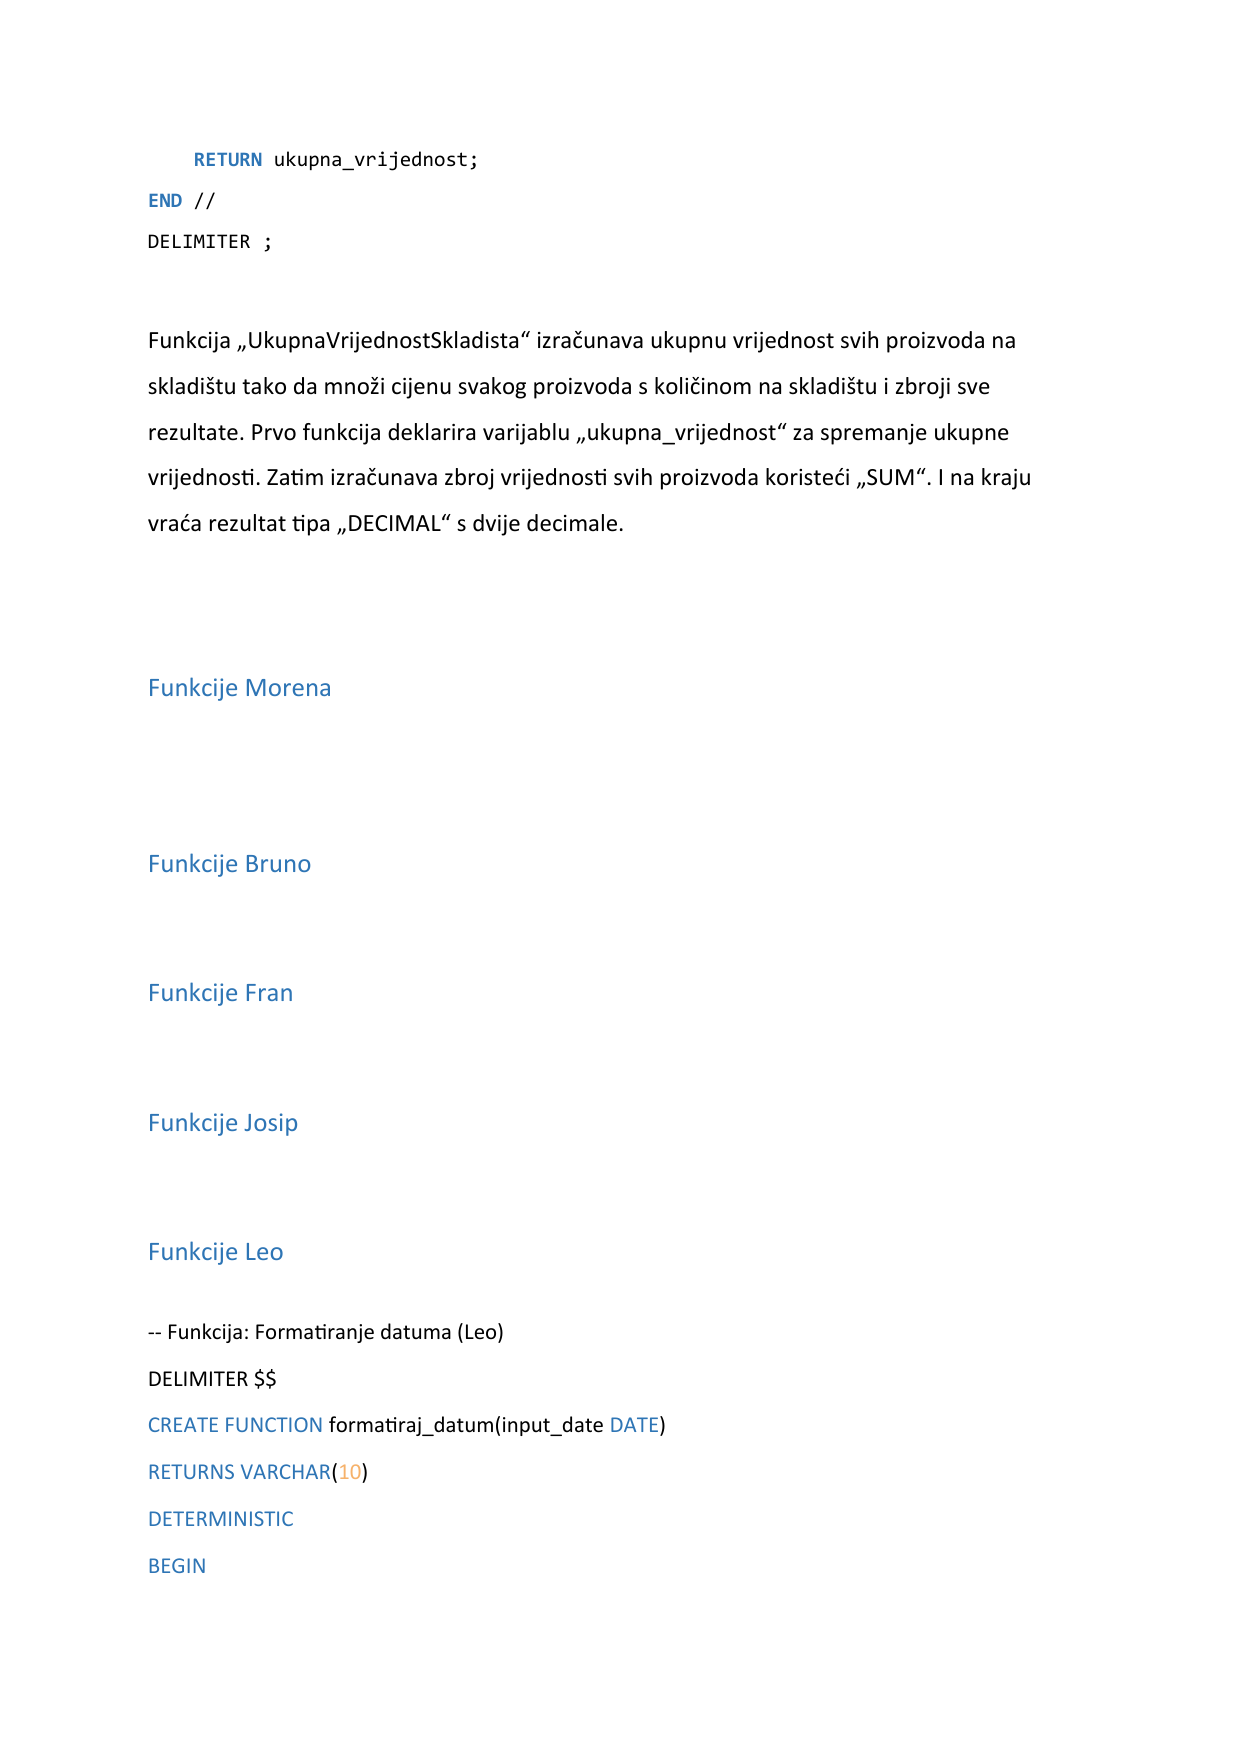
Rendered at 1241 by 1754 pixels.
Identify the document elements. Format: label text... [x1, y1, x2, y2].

text DELIMITER $$ [148, 1364, 1093, 1392]
text BEGIN [148, 1551, 1093, 1579]
text END // [148, 189, 1093, 213]
text -- Funkcija: Formatiranje datuma (Leo) [148, 1317, 1093, 1345]
text Funkcija „UkupnaVrijednostSkladista“ izračunava ukupnu vrijednost svih proizvoda na skladištu tako da množi cijenu svakog proizvoda s količinom na skladištu i zbroji sve rezultate. Prvo funkcija deklarira varijablu „ukupna_vrijednost“ za spremanje ukupne vrijednosti. Zatim izračunava zbroj vrijednosti svih proizvoda koristeći „SUM“. I na kraju vraća rezultat tipa „DECIMAL“ s dvije decimale. [148, 324, 1093, 538]
subtitle Funkcije Leo [148, 1234, 1093, 1267]
subtitle Funkcije Morena [148, 670, 1093, 703]
text RETURNS VARCHAR(10) [148, 1457, 1093, 1486]
text CREATE FUNCTION formatiraj_datum(input_date DATE) [148, 1411, 1093, 1439]
text DELIMITER ; [148, 230, 1093, 254]
text DETERMINISTIC [148, 1504, 1093, 1532]
text RETURN ukupna_vrijednost; [148, 148, 1093, 172]
subtitle Funkcije Fran [148, 976, 1093, 1009]
subtitle Funkcije Bruno [148, 846, 1093, 879]
subtitle Funkcije Josip [148, 1105, 1093, 1138]
